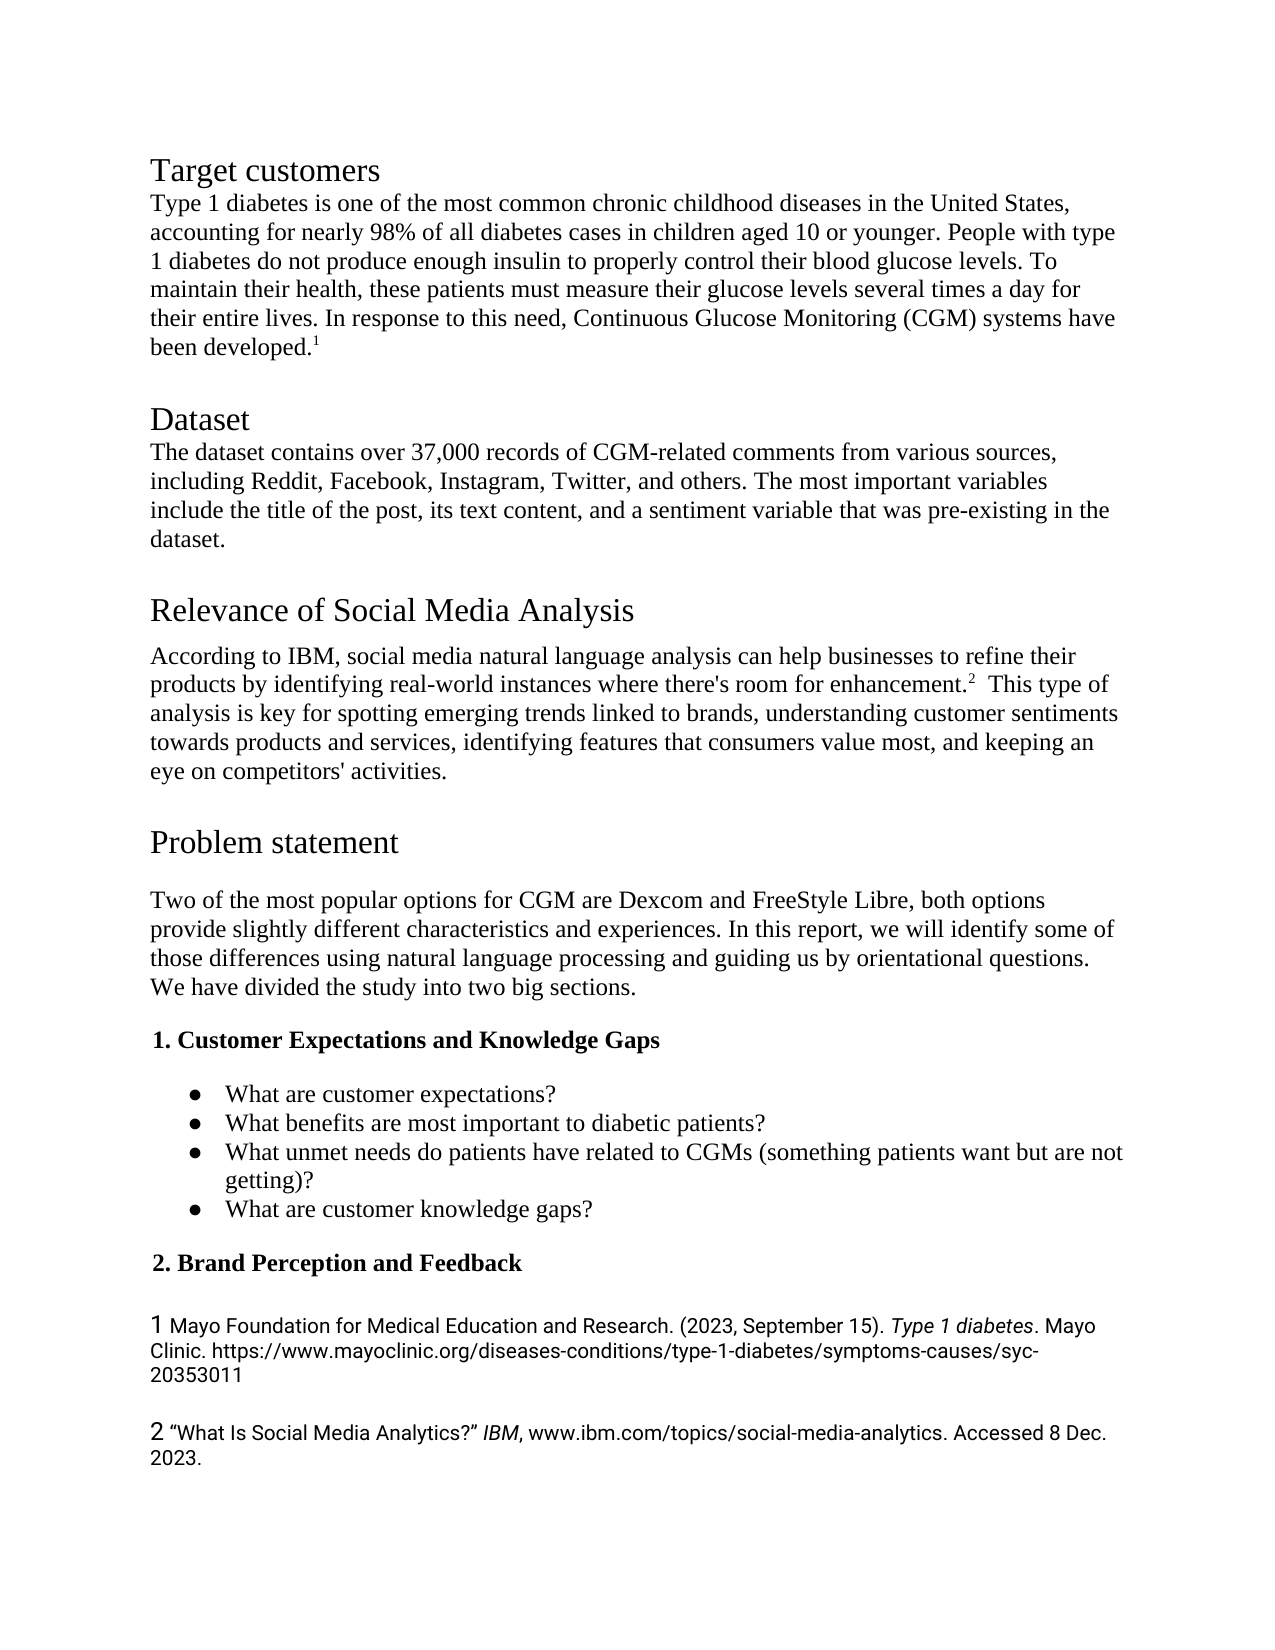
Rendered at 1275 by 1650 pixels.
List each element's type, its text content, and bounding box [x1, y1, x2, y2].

text Type 1 diabetes is one of the most common chronic childhood diseases in the United States, accounting for nearly 98% of all diabetes cases in children aged 10 or younger. People with type 1 diabetes do not produce enough insulin to properly control their blood glucose levels. To maintain their health, these patients must measure their glucose levels several times a day for their entire lives. In response to this need, Continuous Glucose Monitoring (CGM) systems have been developed. [150, 188, 1125, 361]
text According to IBM, social media natural language analysis can help businesses to refine their products by identifying real-world instances where there's room for enhancement. This type of analysis is key for spotting emerging trends linked to brands, understanding customer sentiments towards products and services, identifying features that consumers value most, and keeping an eye on competitors' activities. [150, 641, 1125, 784]
subtitle Problem statement [150, 822, 1125, 860]
list What unmet needs do patients have related to CGMs (something patients want but are not getting)? [187, 1137, 1125, 1194]
text 2. Brand Perception and Feedback [150, 1248, 1125, 1277]
list What are customer knowledge gaps? [187, 1194, 1125, 1223]
list What benefits are most important to diabetic patients? [187, 1108, 1125, 1137]
text 1. Customer Expectations and Knowledge Gaps [150, 1025, 1125, 1054]
subtitle Relevance of Social Media Analysis [150, 590, 1125, 628]
list What are customer expectations? [187, 1079, 1125, 1108]
text The dataset contains over 37,000 records of CGM-related comments from various sources, including Reddit, Facebook, Instagram, Twitter, and others. The most important variables include the title of the post, its text content, and a sentiment variable that was pre-existing in the dataset. [150, 437, 1125, 552]
text Two of the most popular options for CGM are Dexcom and FreeStyle Libre, both options provide slightly different characteristics and experiences. In this report, we will identify some of those differences using natural language processing and guiding us by orientational questions. We have divided the study into two big sections. [150, 885, 1125, 1000]
subtitle Target customers [150, 150, 1125, 188]
subtitle Dataset [150, 399, 1125, 437]
